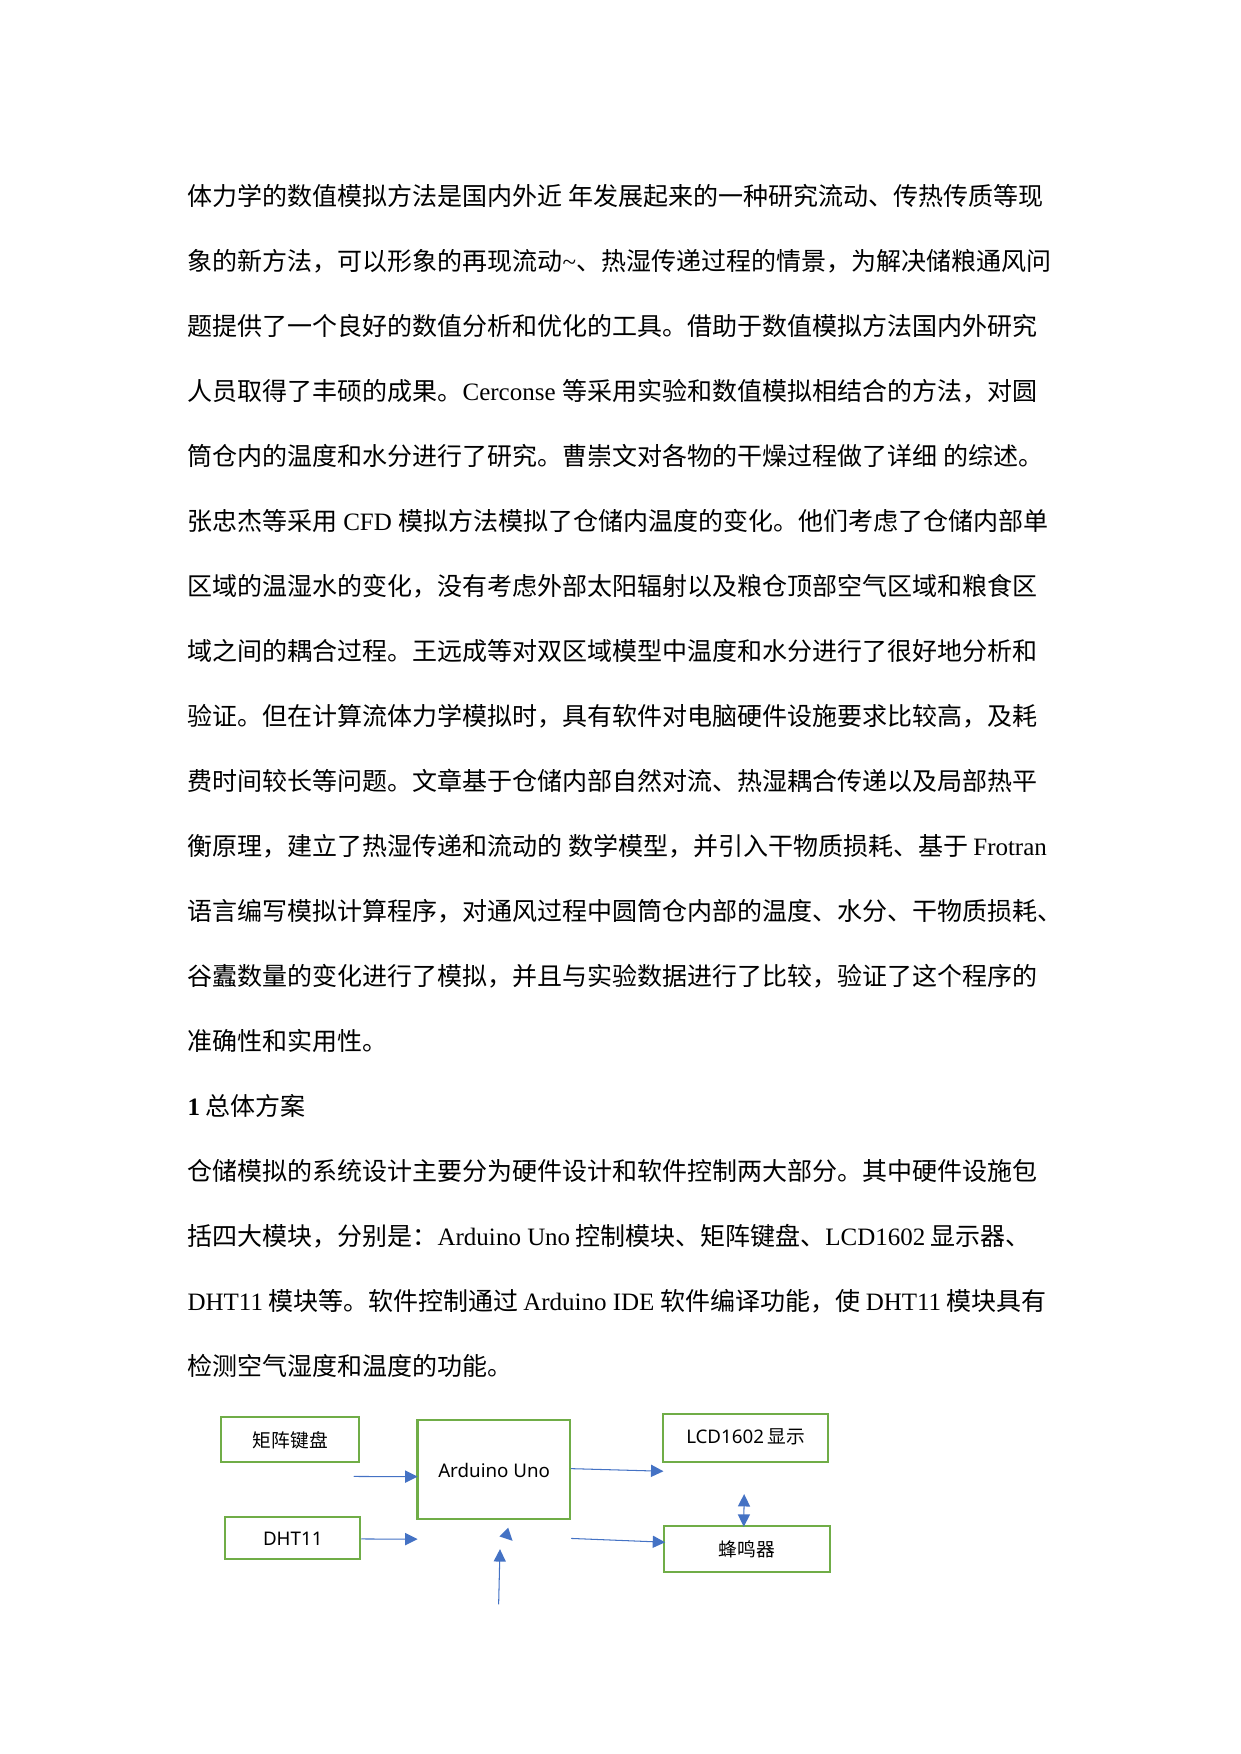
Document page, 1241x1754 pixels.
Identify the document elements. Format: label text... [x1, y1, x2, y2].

text 仓储模拟的系统设计主要分为硬件设计和软件控制两大部分。其中硬件设施包括四大模块，分别是：Arduino Uno控制模块、矩阵键盘、LCD1602显示器、DHT11模块等。软件控制通过Arduino IDE 软件编译功能，使DHT11模块具有检测空气湿度和温度的功能。 [187, 1137, 1053, 1397]
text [187, 162, 1053, 1072]
text 1总体方案 [187, 1072, 1053, 1137]
